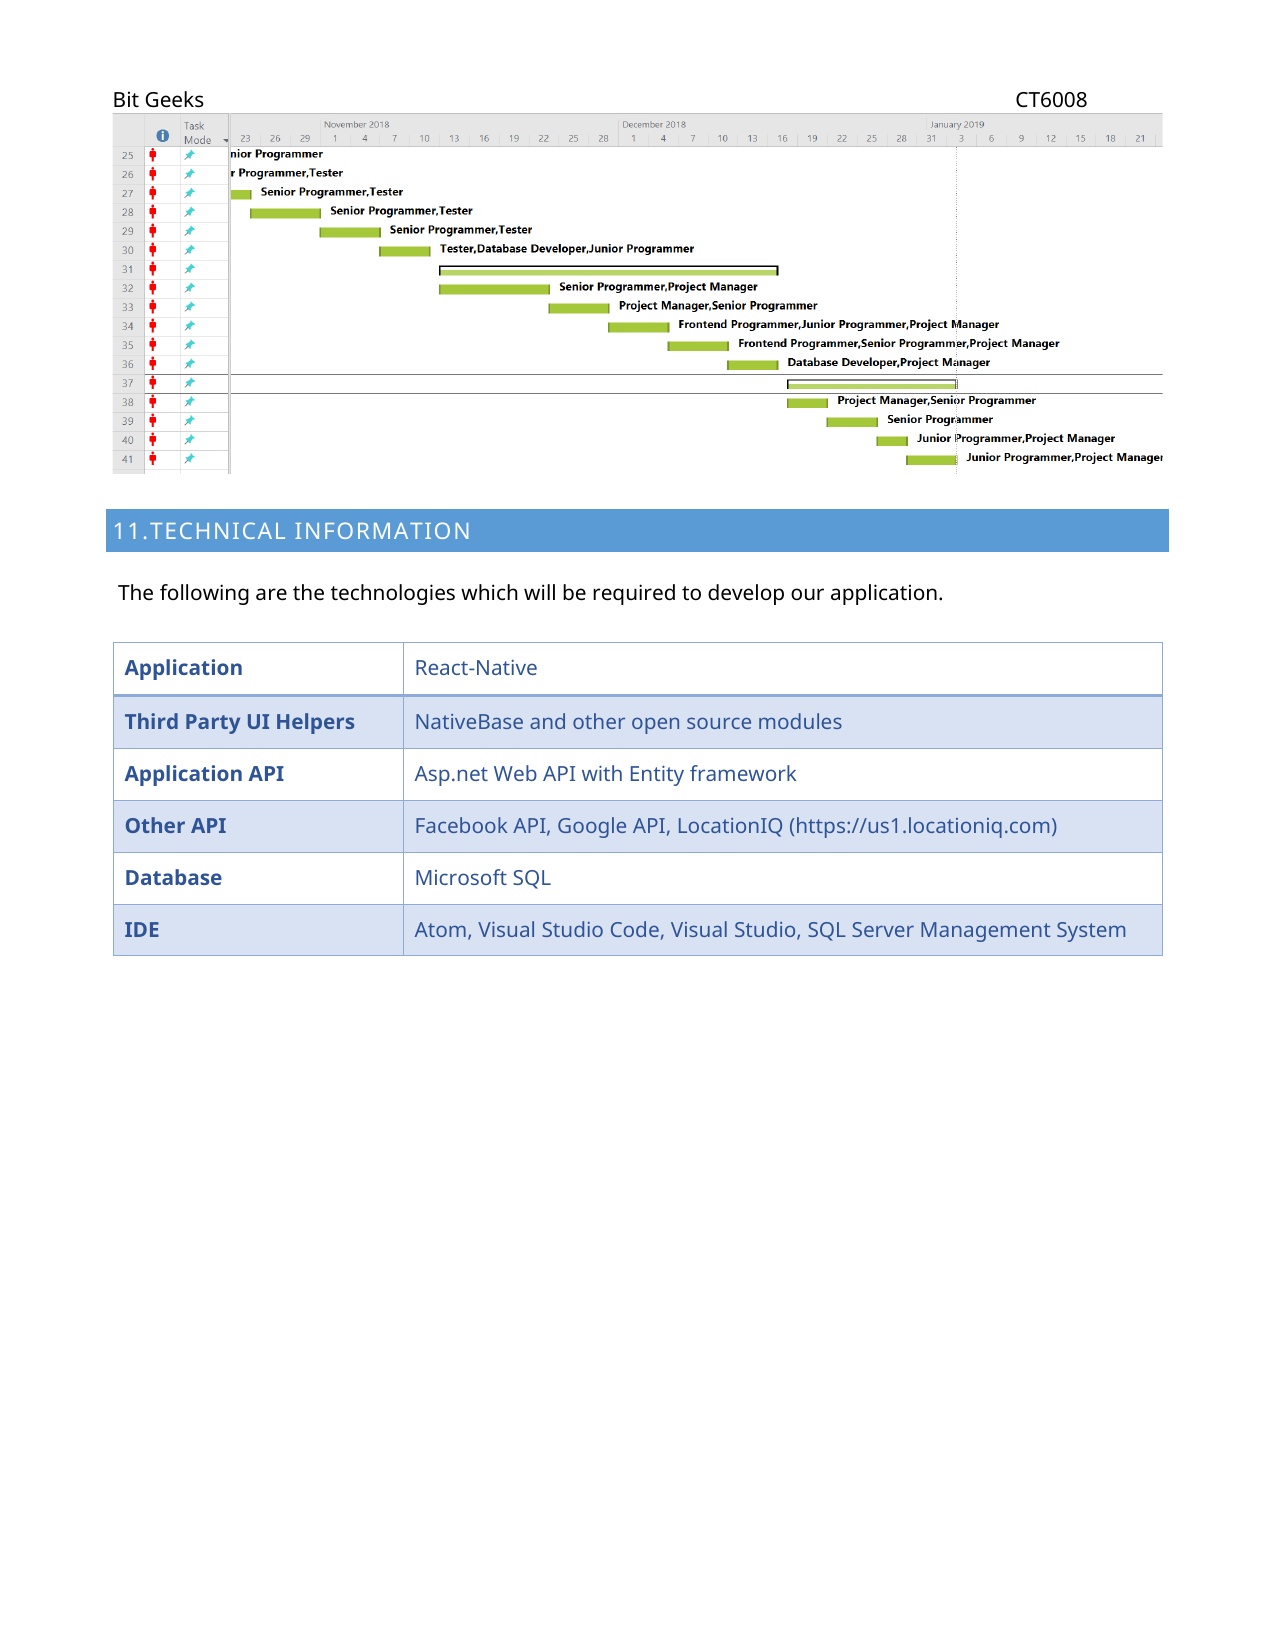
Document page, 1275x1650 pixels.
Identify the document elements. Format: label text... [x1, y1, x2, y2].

table_cell NativeBase and other open source modules [404, 697, 1162, 748]
table_cell Database [114, 853, 403, 903]
subtitle Technical Information [113, 515, 1162, 546]
table_cell Asp.net Web API with Entity framework [404, 749, 1162, 800]
table_cell Atom, Visual Studio Code, Visual Studio, SQL Server Management System [404, 905, 1162, 955]
table_cell Facebook API, Google API, LocationIQ (https://us1.locationiq.com) [404, 801, 1162, 852]
table_header Application [114, 643, 403, 694]
text The following are the technologies which will be required to develop our application. [112, 578, 1162, 607]
table_cell Other API [114, 801, 403, 852]
table_cell Third Party UI Helpers [114, 697, 403, 748]
table_header React-Native [404, 643, 1162, 694]
picture [112, 113, 1163, 474]
table_cell Application API [114, 749, 403, 800]
table_cell IDE [114, 905, 403, 955]
table_cell Microsoft SQL [404, 853, 1162, 903]
